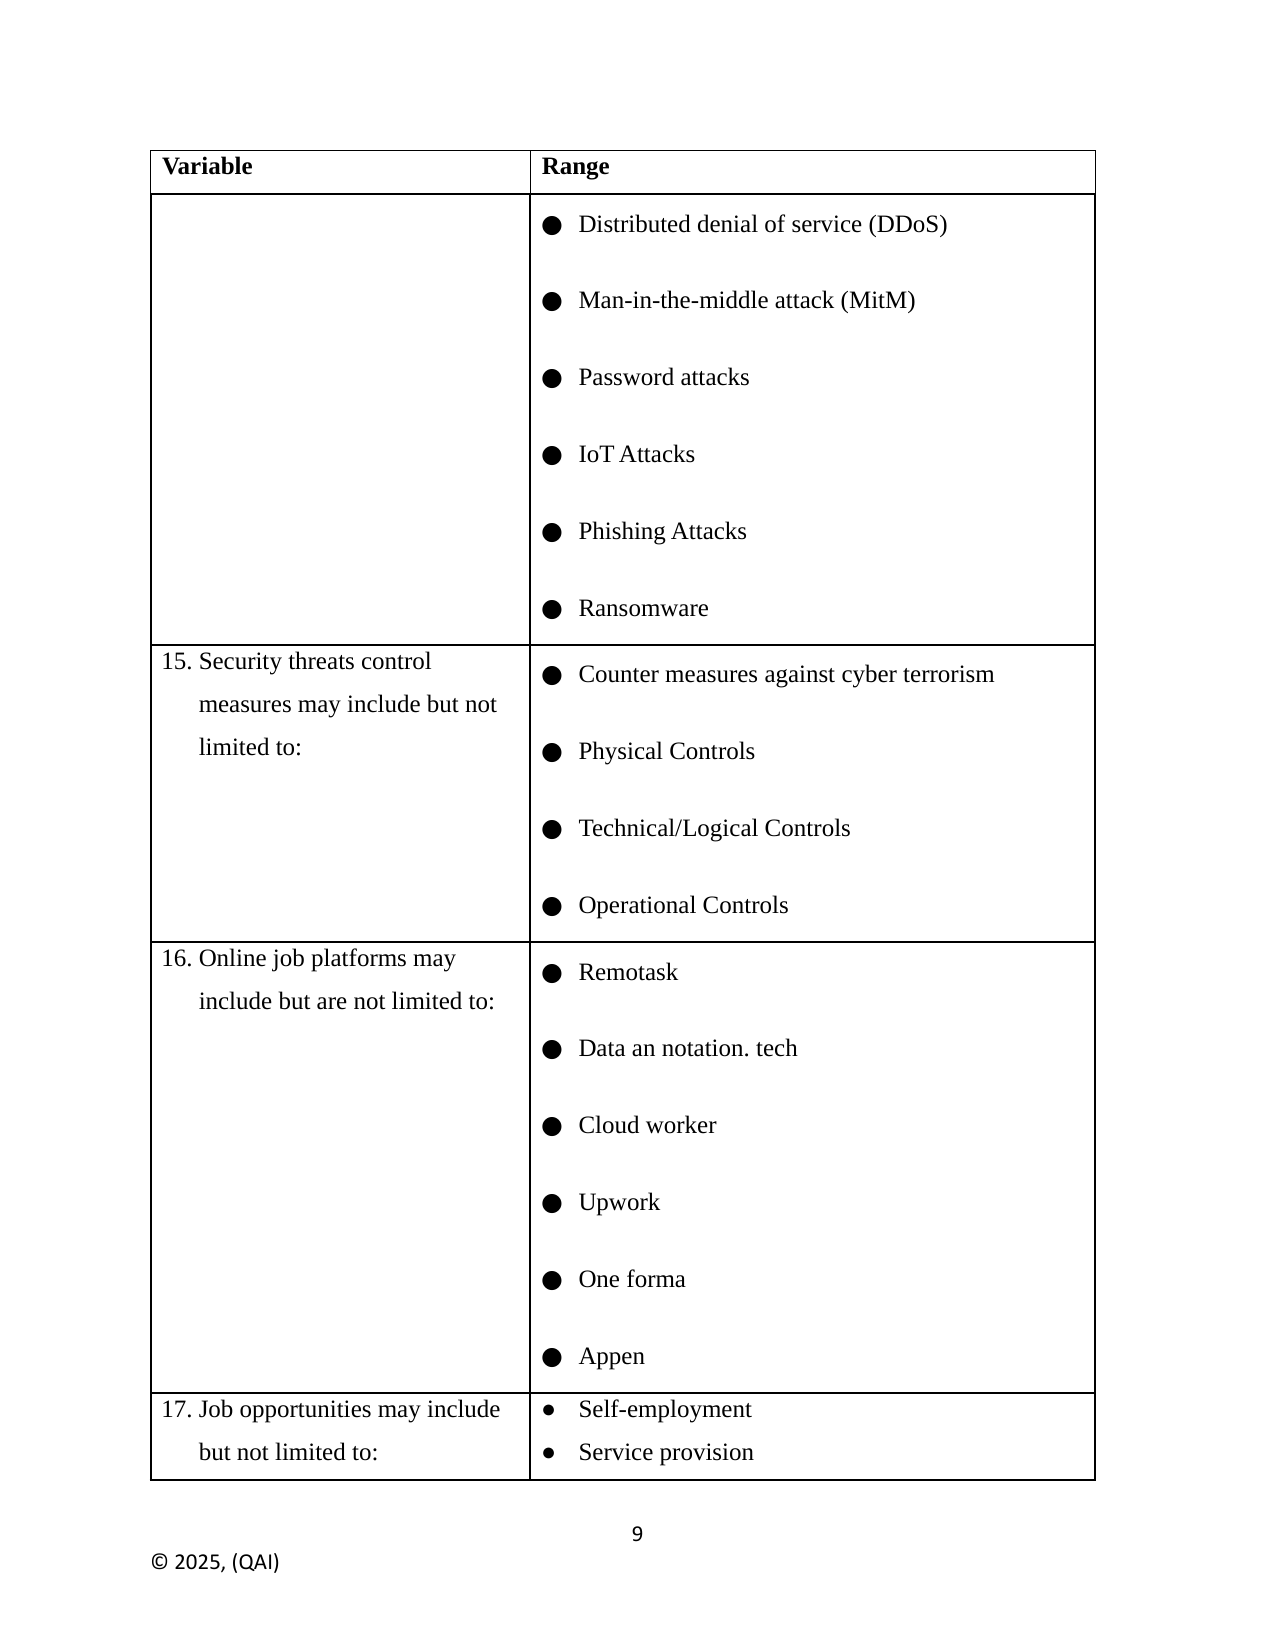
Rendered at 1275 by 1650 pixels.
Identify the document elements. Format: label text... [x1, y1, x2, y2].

table_cell Remotask Data an notation. tech Cloud worker Upwork One forma Appen [531, 943, 1094, 1392]
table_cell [531, 1394, 1094, 1479]
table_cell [152, 1394, 529, 1479]
table_header Range [531, 151, 1095, 193]
table_cell Security threats control measures may include but not limited to: [152, 646, 529, 941]
table_header Variable [151, 151, 530, 193]
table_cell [152, 195, 529, 644]
table_cell Counter measures against cyber terrorism Physical Controls Technical/Logical Controls Operational Controls [531, 646, 1094, 941]
table_cell Online job platforms may include but are not limited to: [152, 943, 529, 1392]
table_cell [531, 195, 1094, 644]
